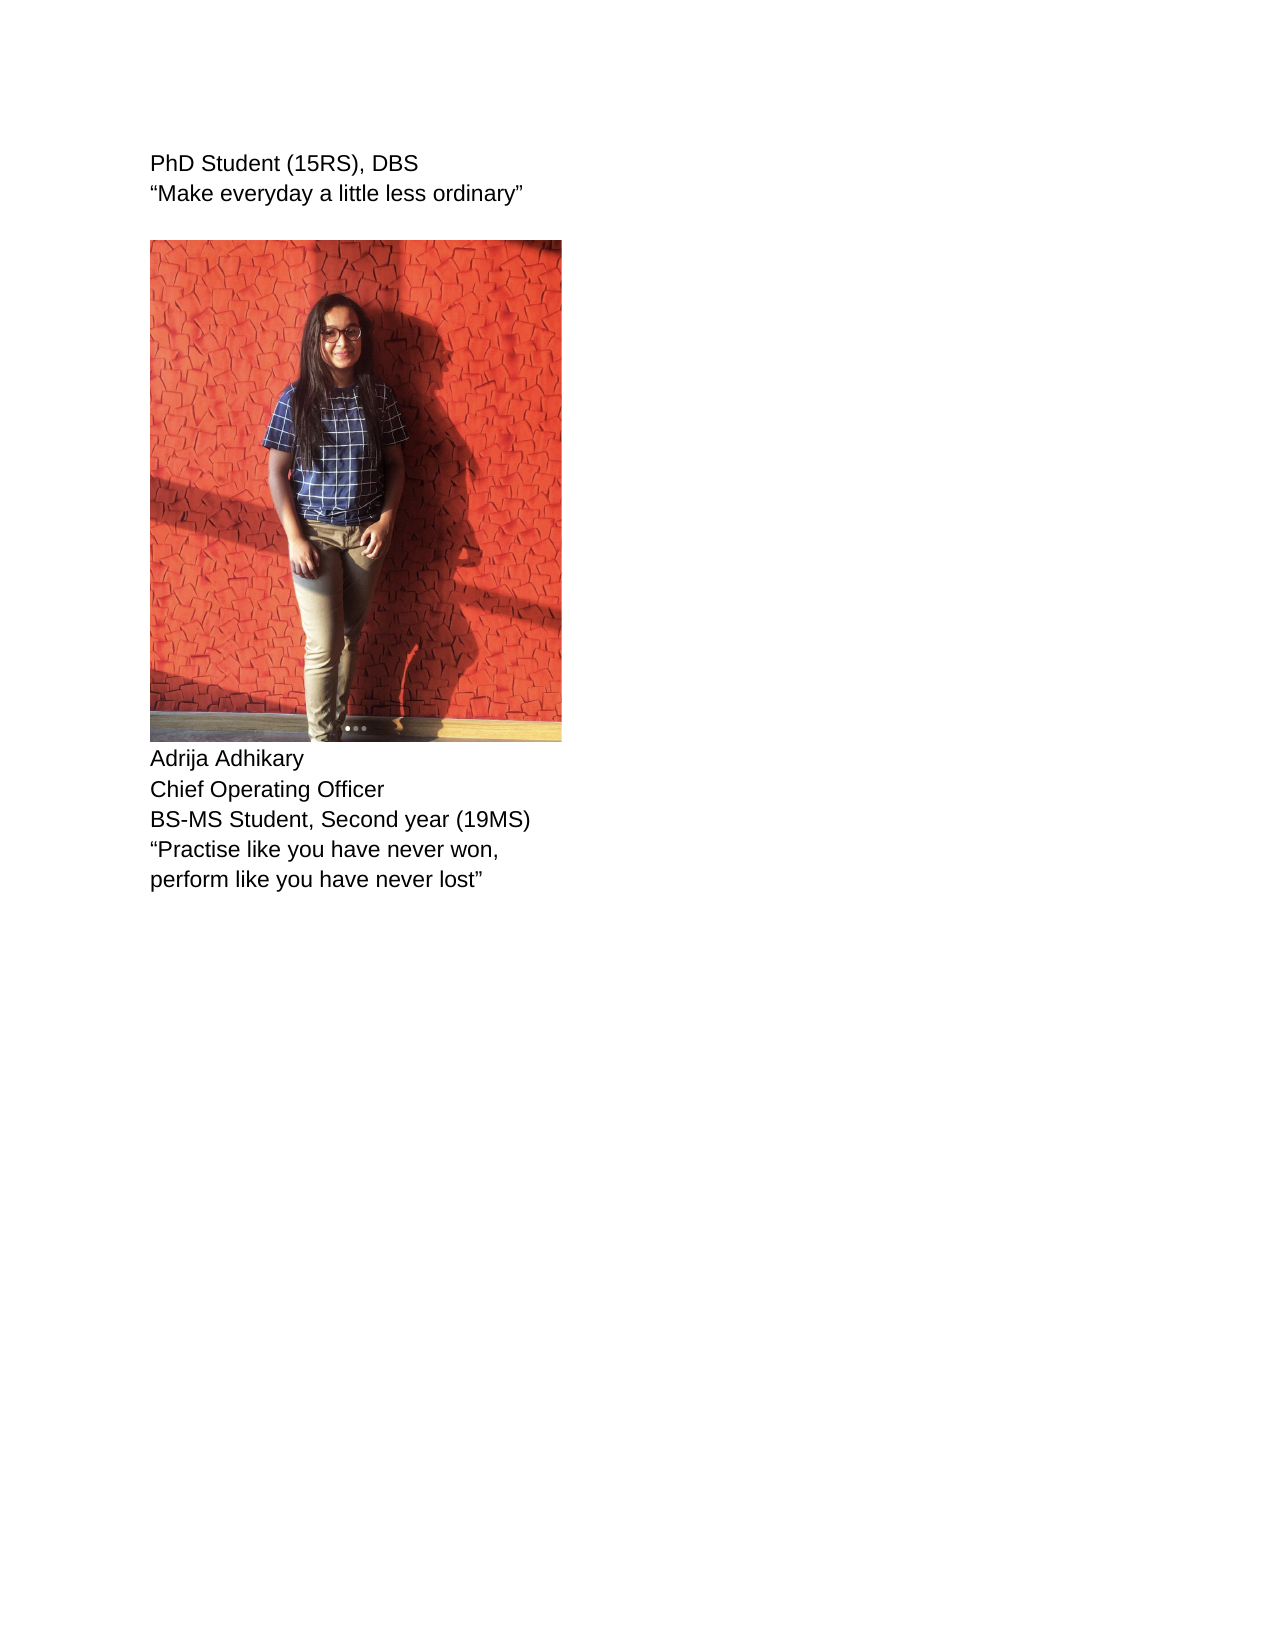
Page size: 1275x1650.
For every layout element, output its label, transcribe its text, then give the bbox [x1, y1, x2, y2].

text perform like you have never lost” [150, 866, 1125, 892]
text “Practise like you have never won, [150, 836, 1125, 862]
text Chief Operating Officer [150, 776, 1125, 802]
picture [150, 240, 562, 742]
text PhD Student (15RS), DBS [150, 150, 1125, 176]
text Adrija Adhikary [150, 745, 1125, 772]
text BS-MS Student, Second year (19MS) [150, 806, 1125, 832]
text “Make everyday a little less ordinary” [150, 180, 1125, 207]
